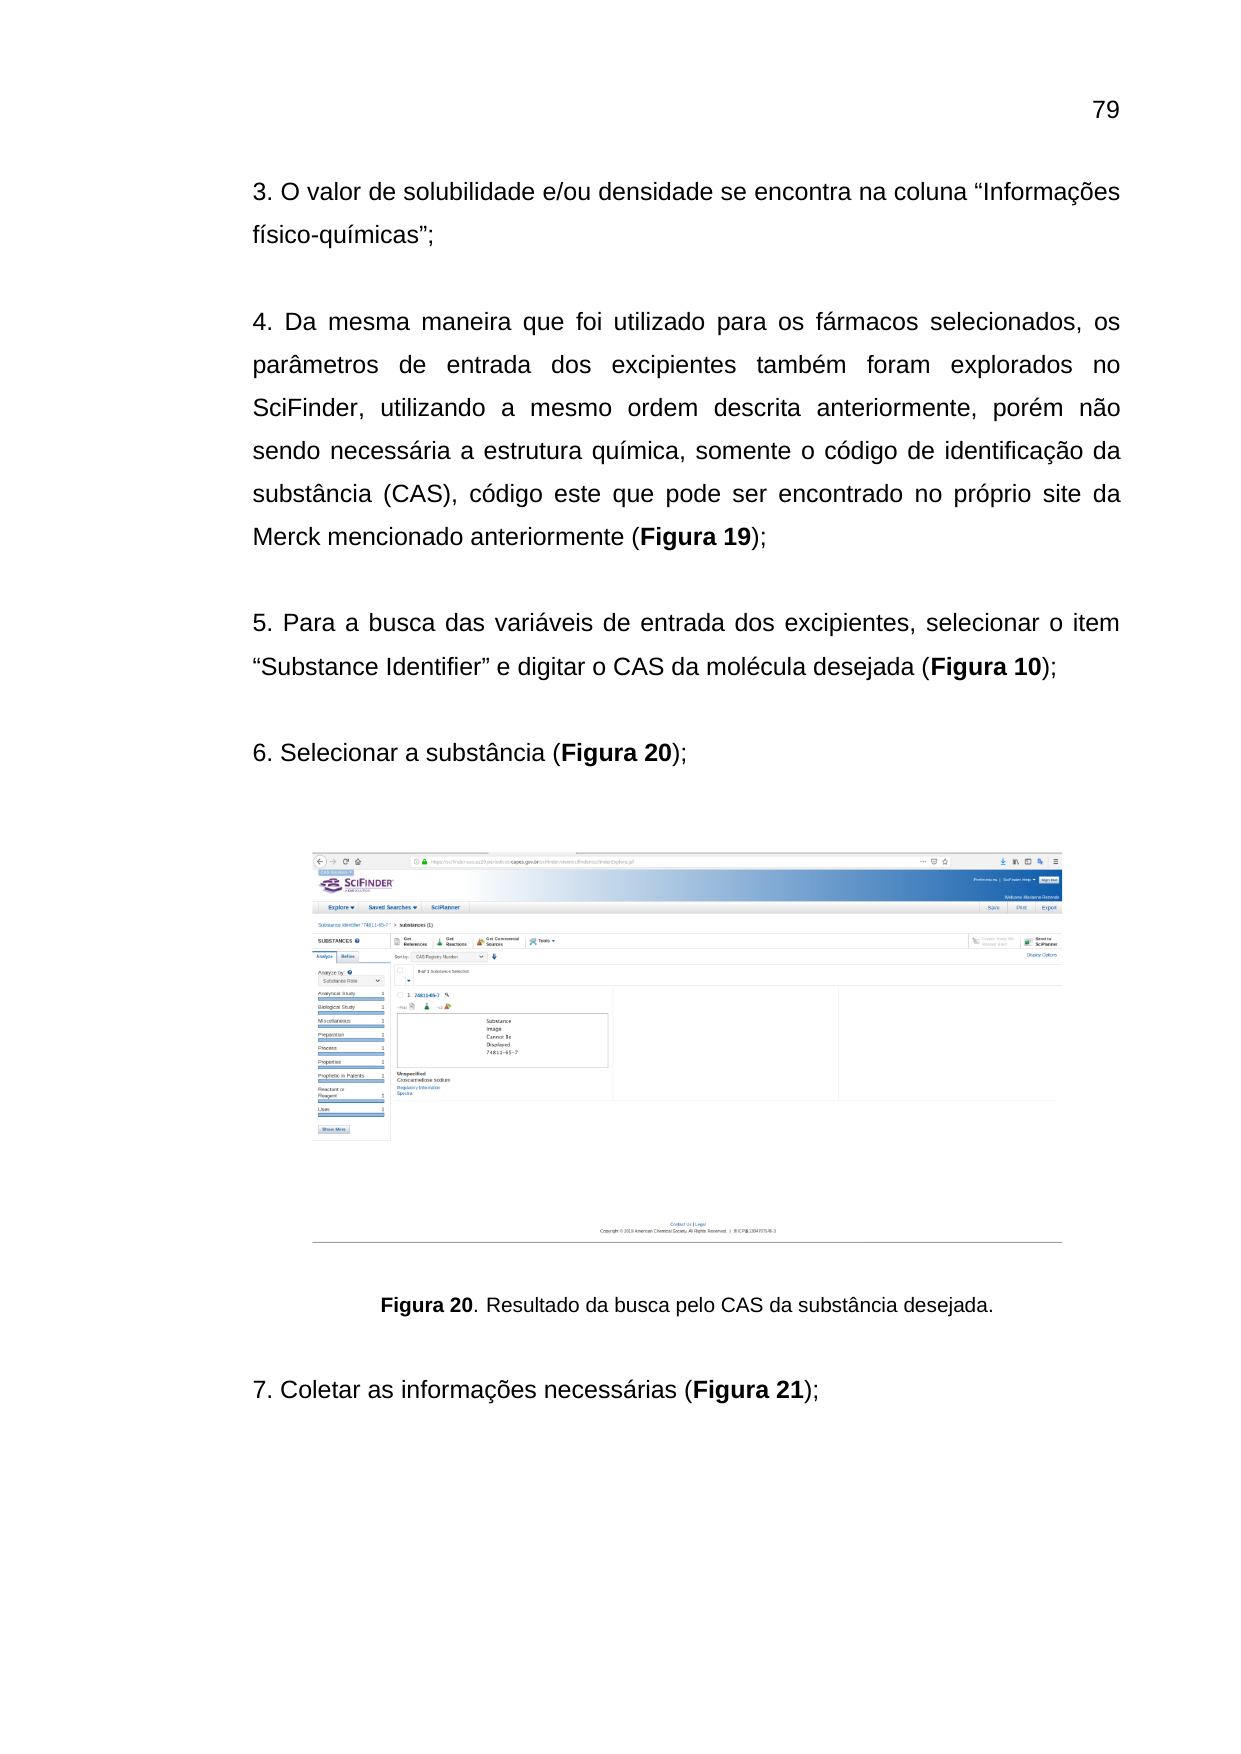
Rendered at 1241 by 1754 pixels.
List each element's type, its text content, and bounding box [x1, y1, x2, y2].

list 5. Para a busca das variáveis de entrada dos excipientes, selecionar o item “Substance Identifier” e digitar o CAS da molécula desejada (Figura 10); [252, 608, 1122, 680]
list 3. O valor de solubilidade e/ou densidade se encontra na coluna “Informações físico-químicas”; [252, 177, 1122, 249]
list 6. Selecionar a substância (Figura 20); [252, 738, 1122, 767]
picture [312, 852, 1063, 1243]
list 4. Da mesma maneira que foi utilizado para os fármacos selecionados, os parâmetros de entrada dos excipientes também foram explorados no SciFinder, utilizando a mesmo ordem descrita anteriormente, porém não sendo necessária a estrutura química, somente o código de identificação da substância (CAS), código este que pode ser encontrado no próprio site da Merck mencionado anteriormente (Figura 19); [252, 307, 1122, 551]
list Figura 20. Resultado da busca pelo CAS da substância desejada. [252, 1293, 1122, 1317]
list 7. Coletar as informações necessárias (Figura 21); [252, 1374, 1122, 1403]
